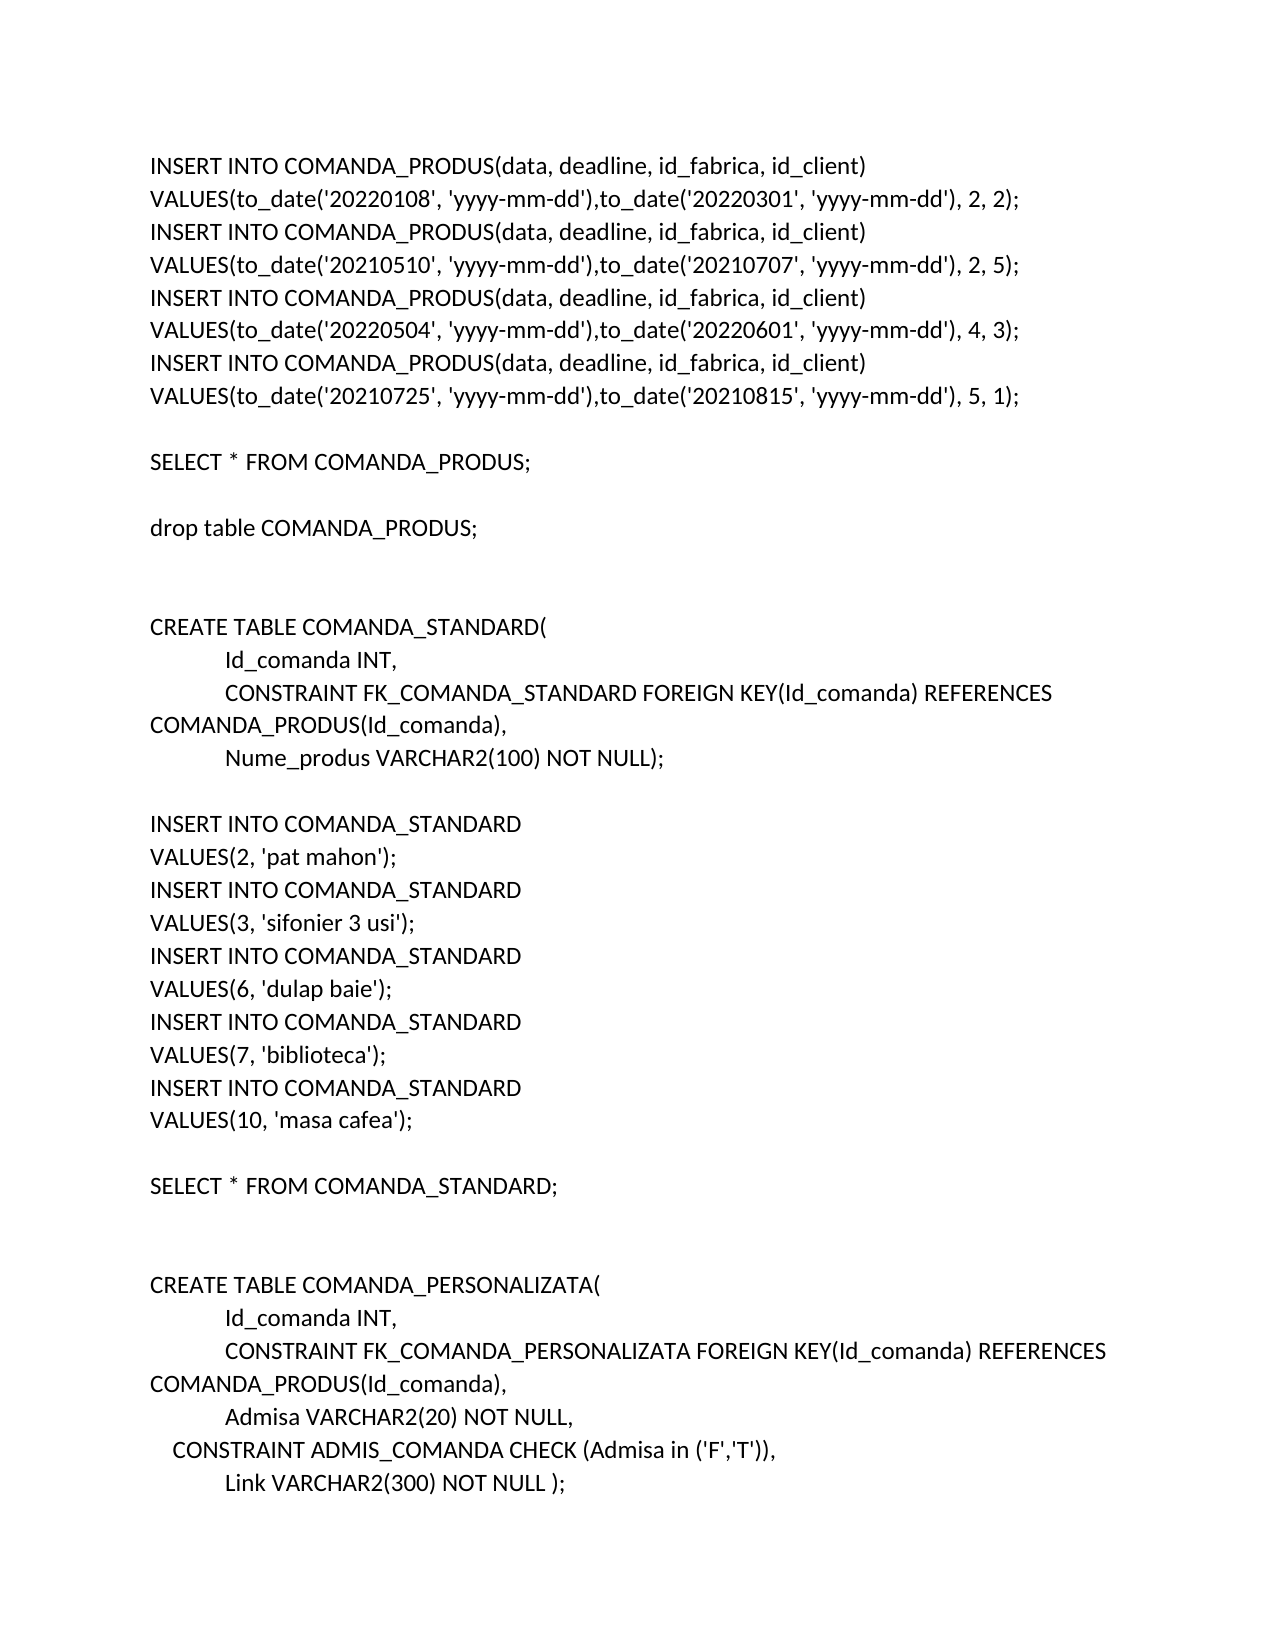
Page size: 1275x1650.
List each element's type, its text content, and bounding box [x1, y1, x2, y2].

text drop table COMANDA_PRODUS; [150, 512, 1125, 543]
text Id_comanda INT, [150, 644, 1125, 674]
text CREATE TABLE COMANDA_PERSONALIZATA( [150, 1269, 1125, 1300]
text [150, 216, 1125, 246]
text INSERT INTO COMANDA_STANDARD [150, 1072, 1125, 1102]
text Link VARCHAR2(300) NOT NULL ); [150, 1467, 1125, 1497]
text INSERT INTO COMANDA_STANDARD [150, 874, 1125, 905]
text VALUES(6, 'dulap baie'); [150, 973, 1125, 1003]
text VALUES(to_date('20210725', 'yyyy-mm-dd'),to_date('20210815', 'yyyy-mm-dd'), 5, 1); [150, 380, 1125, 411]
text Id_comanda INT, [150, 1302, 1125, 1333]
text VALUES(to_date('20210510', 'yyyy-mm-dd'),to_date('20210707', 'yyyy-mm-dd'), 2, 5); [150, 249, 1125, 279]
text INSERT INTO COMANDA_STANDARD [150, 1006, 1125, 1036]
text CREATE TABLE COMANDA_STANDARD( [150, 611, 1125, 641]
text Nume_produs VARCHAR2(100) NOT NULL); [150, 742, 1125, 773]
text SELECT * FROM COMANDA_STANDARD; [150, 1170, 1125, 1201]
text Admisa VARCHAR2(20) NOT NULL, [150, 1401, 1125, 1431]
text INSERT INTO COMANDA_PRODUS(data, deadline, id_fabrica, id_client) [150, 347, 1125, 378]
text VALUES(2, 'pat mahon'); [150, 841, 1125, 872]
text VALUES(to_date('20220108', 'yyyy-mm-dd'),to_date('20220301', 'yyyy-mm-dd'), 2, 2); [150, 183, 1125, 213]
text INSERT INTO COMANDA_PRODUS(data, deadline, id_fabrica, id_client) [150, 282, 1125, 312]
text VALUES(10, 'masa cafea'); [150, 1104, 1125, 1135]
text VALUES(7, 'biblioteca'); [150, 1039, 1125, 1069]
text INSERT INTO COMANDA_STANDARD [150, 940, 1125, 971]
text CONSTRAINT ADMIS_COMANDA CHECK (Admisa in ('F','T')), [150, 1434, 1125, 1464]
text VALUES(3, 'sifonier 3 usi'); [150, 907, 1125, 938]
text CONSTRAINT FK_COMANDA_PERSONALIZATA FOREIGN KEY(Id_comanda) REFERENCES COMANDA_PRODUS(Id_comanda), [150, 1335, 1125, 1398]
text CONSTRAINT FK_COMANDA_STANDARD FOREIGN KEY(Id_comanda) REFERENCES COMANDA_PRODUS(Id_comanda), [150, 677, 1125, 740]
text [150, 150, 1125, 181]
text INSERT INTO COMANDA_STANDARD [150, 808, 1125, 839]
text SELECT * FROM COMANDA_PRODUS; [150, 446, 1125, 477]
text VALUES(to_date('20220504', 'yyyy-mm-dd'),to_date('20220601', 'yyyy-mm-dd'), 4, 3); [150, 314, 1125, 345]
